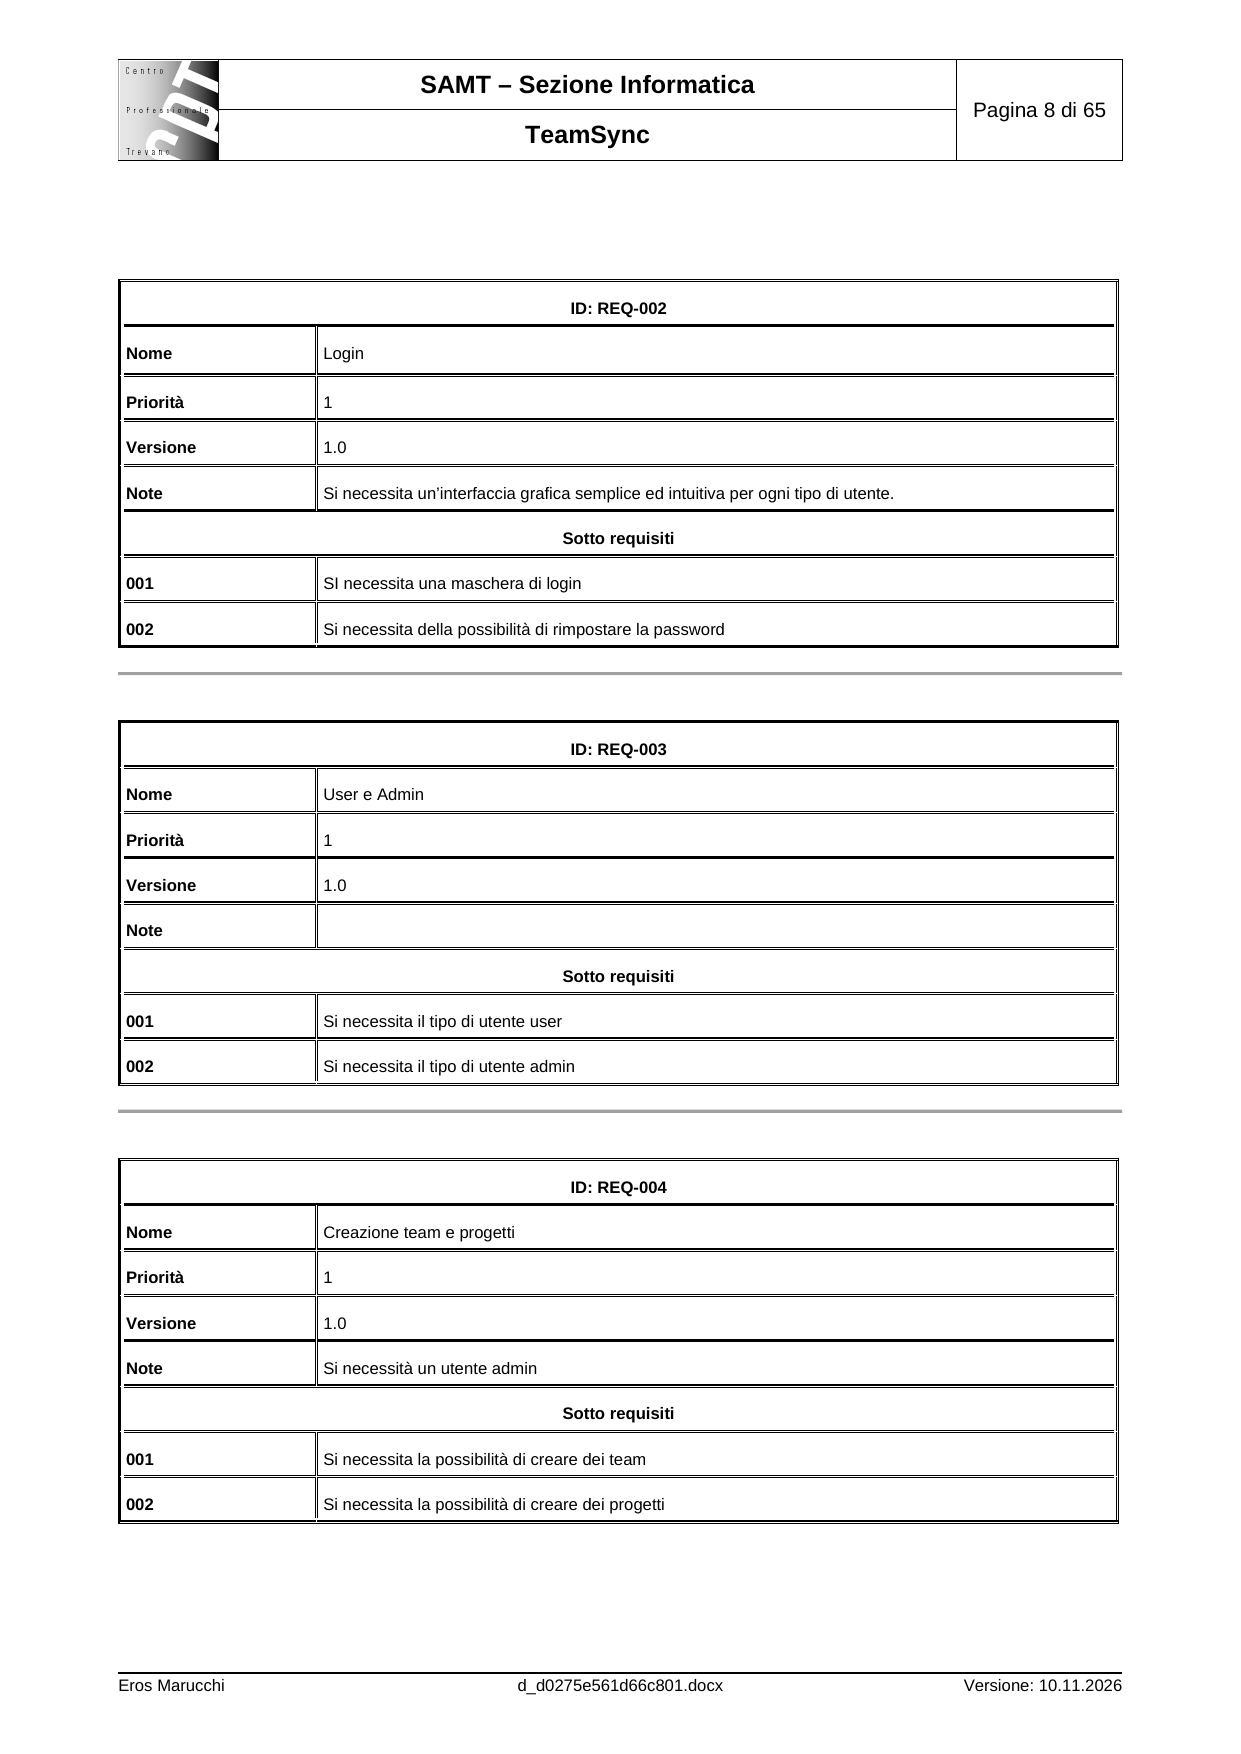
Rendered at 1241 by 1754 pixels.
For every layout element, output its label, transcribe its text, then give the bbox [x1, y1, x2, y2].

table_cell 1 [318, 373, 1116, 418]
table_cell Versione [121, 1294, 315, 1339]
table_header ID: REQ-002 [121, 282, 1116, 324]
table_cell 002 [121, 600, 317, 645]
table_cell 1 [317, 811, 1117, 856]
table_header ID: REQ-004 [121, 1161, 1116, 1203]
table_cell Login [318, 324, 1116, 373]
table_cell Nome [121, 765, 315, 811]
table_cell Note [121, 901, 315, 947]
table_cell Si necessita il tipo di utente user [317, 992, 1117, 1037]
table_cell Si necessita della possibilità di rimpostare la password [317, 600, 1116, 645]
table_cell 001 [121, 1430, 315, 1475]
table_cell Nome [120, 1203, 315, 1248]
table_header ID: REQ-003 [121, 723, 1116, 765]
table_cell Nome [121, 324, 315, 373]
table_cell 001 [121, 554, 315, 599]
table_cell Creazione team e progetti [318, 1203, 1117, 1248]
table_cell Note [120, 464, 317, 509]
table_cell 002 [120, 1475, 317, 1520]
table_cell 001 [120, 992, 317, 1037]
table_cell Si necessita il tipo di utente admin [317, 1037, 1116, 1082]
table_cell Priorità [121, 373, 315, 418]
table_cell 1.0 [318, 856, 1116, 901]
table_cell 002 [121, 1037, 317, 1082]
picture [118, 60, 219, 160]
table_cell Si necessità un utente admin [318, 1339, 1116, 1384]
table_cell 1.0 [318, 1294, 1116, 1339]
table_cell Priorità [120, 811, 317, 856]
table_cell [318, 901, 1116, 947]
table_cell SI necessita una maschera di login [318, 554, 1116, 599]
table_cell Sotto requisiti [121, 1384, 1116, 1429]
table_cell Note [121, 1339, 315, 1384]
table_cell Sotto requisiti [121, 509, 1116, 554]
table_cell 1.0 [318, 418, 1116, 464]
table_cell Versione [121, 856, 315, 901]
table_cell Si necessita un’interfaccia grafica semplice ed intuitiva per ogni tipo di utente. [317, 464, 1117, 509]
table_cell Versione [121, 418, 315, 464]
table_cell User e Admin [318, 765, 1116, 811]
table_cell 1 [318, 1248, 1116, 1293]
table_cell Si necessita la possibilità di creare dei team [318, 1430, 1116, 1475]
table_cell Priorità [121, 1248, 315, 1293]
table_cell Sotto requisiti [120, 947, 1117, 992]
table_cell Si necessita la possibilità di creare dei progetti [317, 1475, 1117, 1520]
